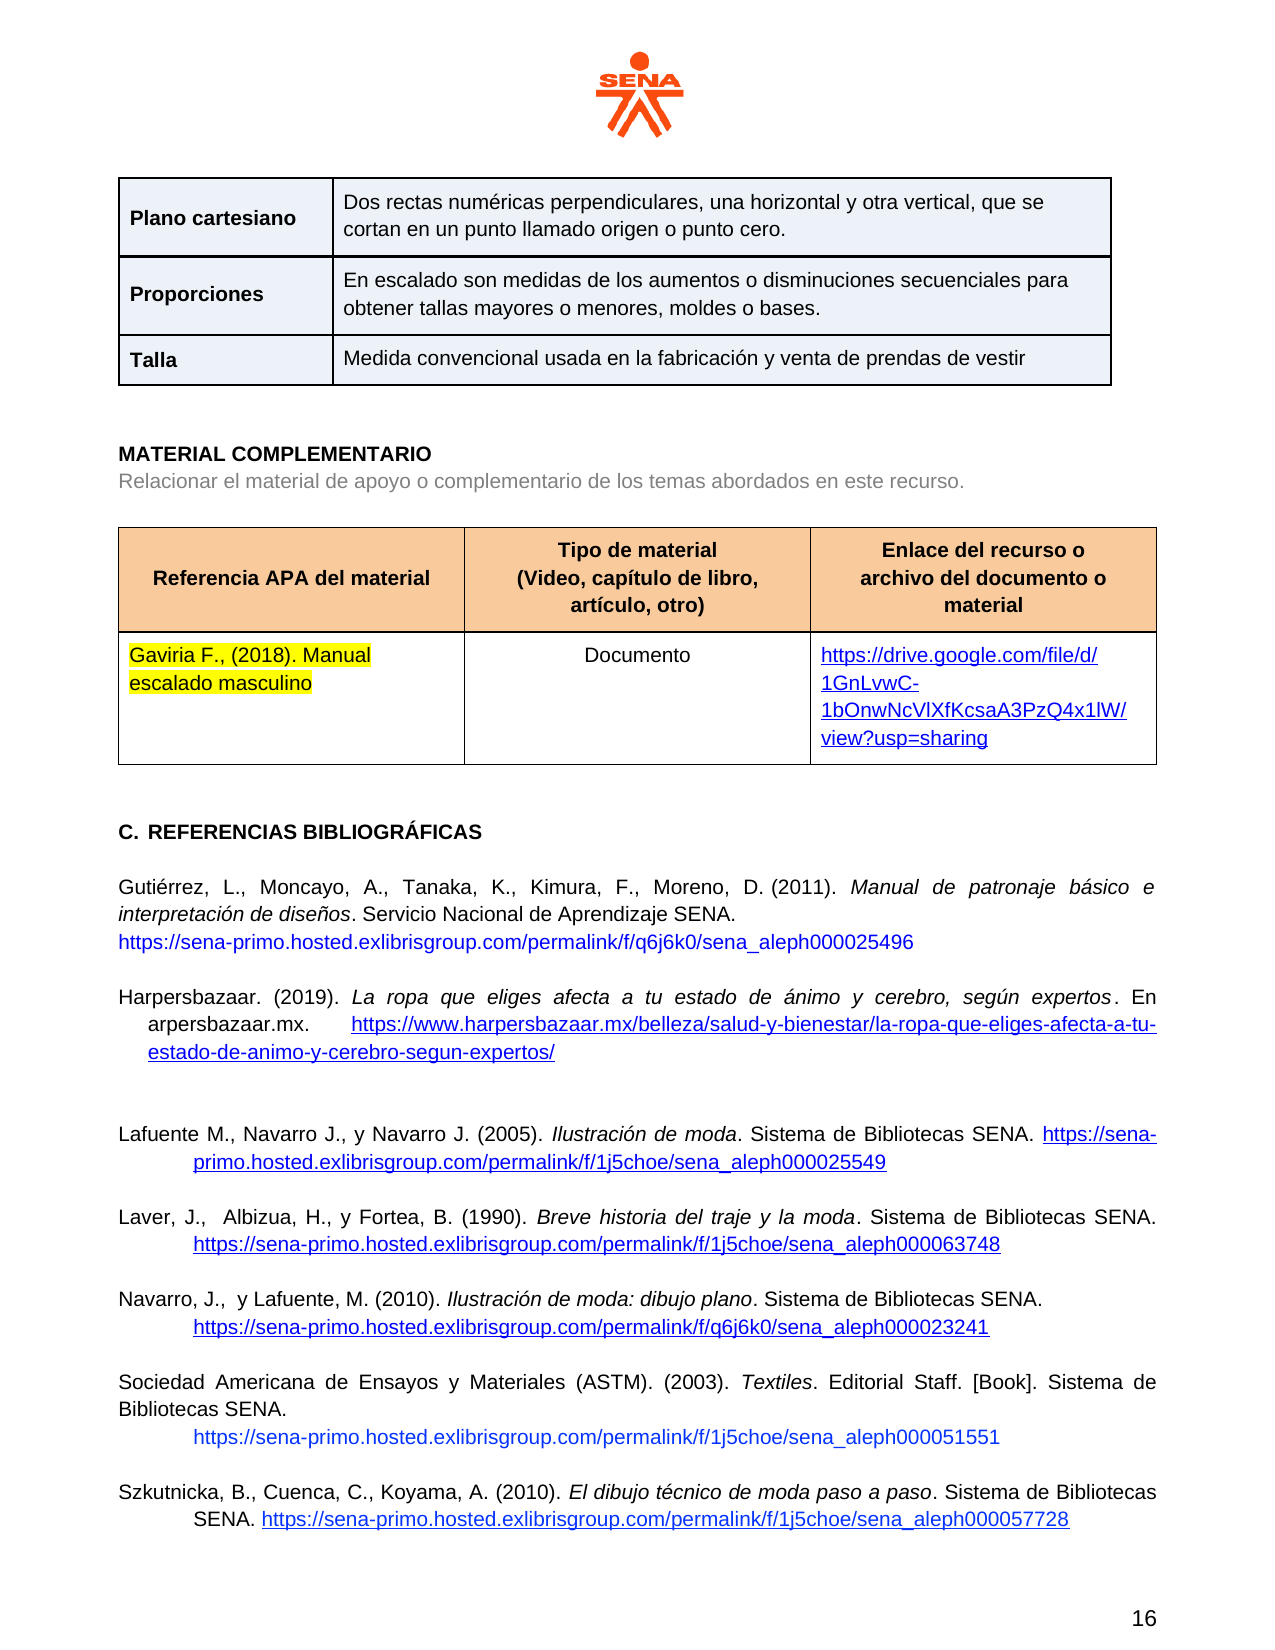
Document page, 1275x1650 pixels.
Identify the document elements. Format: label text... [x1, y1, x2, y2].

table_header Referencia APA del material [119, 528, 464, 631]
text Laver, J., Albizua, H., y Fortea, B. (1990). Breve historia del traje y la moda. Sistema de Bibliotecas SENA. https://sena-primo.hosted.exlibrisgroup.com/permalink/f/1j5choe/sena_aleph000063748 [118, 1204, 1157, 1256]
table_cell Dos rectas numéricas perpendiculares, una horizontal y otra vertical, que se cortan en un punto llamado origen o punto cero. [334, 179, 1110, 255]
text Lafuente M., Navarro J., y Navarro J. (2005). Ilustración de moda. Sistema de Bibliotecas SENA. https://sena-primo.hosted.exlibrisgroup.com/permalink/f/1j5choe/sena_aleph000025549 [118, 1122, 1157, 1173]
table_cell Talla [120, 336, 332, 384]
table_cell Documento [465, 633, 810, 763]
table_cell Gaviria F., (2018). Manual escalado masculino [119, 633, 464, 763]
text Sociedad Americana de Ensayos y Materiales (ASTM). (2003). Textiles. Editorial Staff. [Book]. Sistema de Bibliotecas SENA. [118, 1369, 1157, 1421]
text Gutiérrez, L., Moncayo, A., Tanaka, K., Kimura, F., Moreno, D. (2011). Manual de patronaje básico e interpretación de diseños. Servicio Nacional de Aprendizaje SENA. [118, 874, 1157, 926]
text https://sena-primo.hosted.exlibrisgroup.com/permalink/f/1j5choe/sena_aleph000051551 [193, 1424, 1157, 1448]
picture [585, 48, 690, 142]
text Harpersbazaar. (2019). La ropa que eliges afecta a tu estado de ánimo y cerebro, según expertos. En arpersbazaar.mx. https://www.harpersbazaar.mx/belleza/salud-y-bienestar/la-ropa-que-eliges-afecta-a-tu-estado-de-animo-y-cerebro-segun-expertos/ [118, 984, 1157, 1063]
table_cell Plano cartesiano [120, 179, 332, 255]
table_header Tipo de material (Video, capítulo de libro, artículo, otro) [465, 528, 810, 631]
table_header Enlace del recurso o archivo del documento o material [811, 528, 1156, 631]
list REFERENCIAS BIBLIOGRÁFICAS [118, 819, 1157, 843]
table_cell En escalado son medidas de los aumentos o disminuciones secuenciales para obtener tallas mayores o menores, moldes o bases. [334, 258, 1110, 334]
table_cell Proporciones [120, 258, 332, 334]
text Navarro, J., y Lafuente, M. (2010). Ilustración de moda: dibujo plano. Sistema de Bibliotecas SENA. [43, 1259, 1157, 1311]
text https://sena-primo.hosted.exlibrisgroup.com/permalink/f/q6j6k0/sena_aleph000023241 [193, 1314, 1157, 1338]
text MATERIAL COMPLEMENTARIO [118, 441, 1157, 465]
table_cell https://drive.google.com/file/d/1GnLvwC-1bOnwNcVlXfKcsaA3PzQ4x1lW/view?usp=sharing [811, 633, 1156, 763]
text Szkutnicka, B., Cuenca, C., Koyama, A. (2010). El dibujo técnico de moda paso a paso. Sistema de Bibliotecas SENA. https://sena-primo.hosted.exlibrisgroup.com/permalink/f/1j5choe/sena_aleph000057728 [118, 1479, 1157, 1531]
table_cell Medida convencional usada en la fabricación y venta de prendas de vestir [334, 336, 1110, 384]
list Relacionar el material de apoyo o complementario de los temas abordados en este recurso. [118, 469, 1157, 493]
text https://sena-primo.hosted.exlibrisgroup.com/permalink/f/q6j6k0/sena_aleph000025496 [118, 929, 1157, 953]
